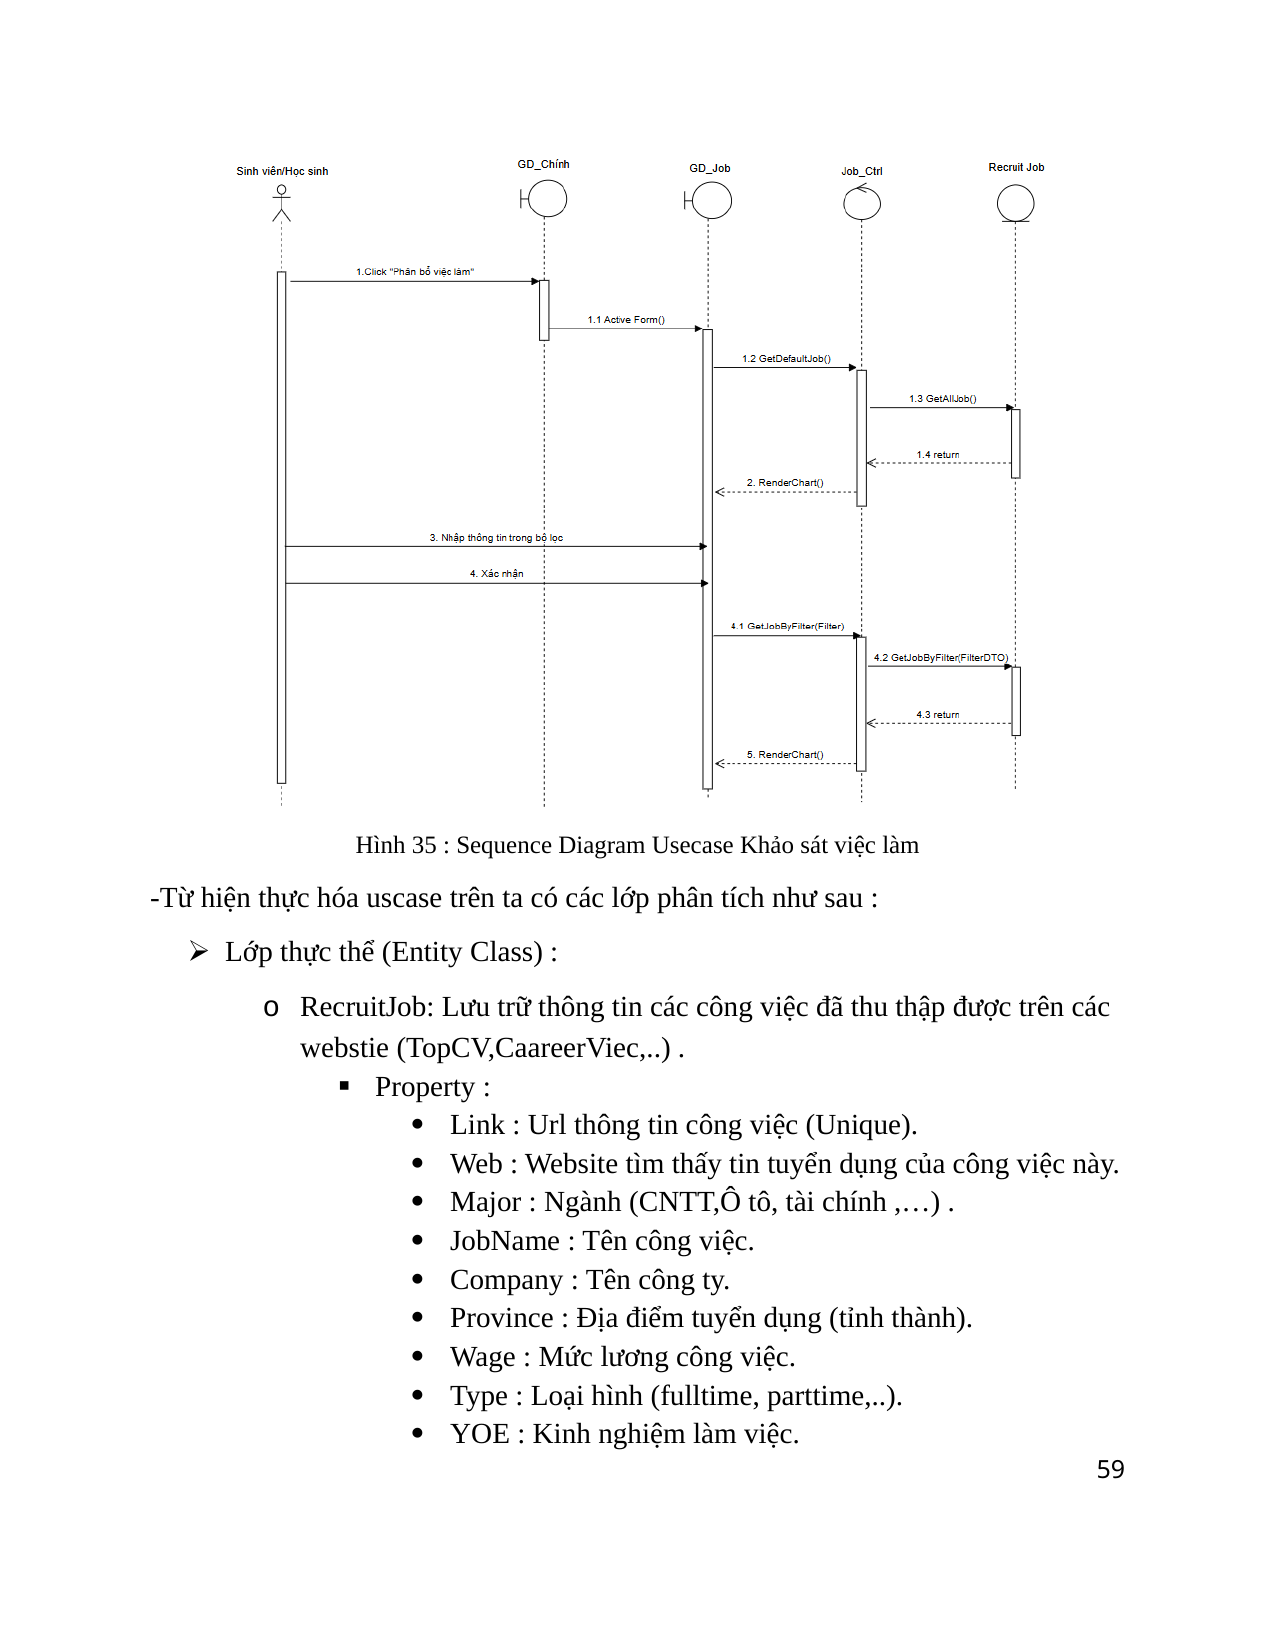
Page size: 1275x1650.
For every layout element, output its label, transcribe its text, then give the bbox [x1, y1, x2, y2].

list Wage : Mức lương công việc. [412, 1339, 1125, 1373]
list Link : Url thông tin công việc (Unique). [412, 1107, 1125, 1141]
list Company : Tên công ty. [412, 1262, 1125, 1296]
list YOE : Kinh nghiệm làm việc. [412, 1416, 1125, 1450]
list Web : Website tìm thấy tin tuyển dụng của công việc này. [412, 1146, 1125, 1179]
text Hình 35 : Sequence Diagram Usecase Khảo sát việc làm [150, 831, 1125, 859]
list JobName : Tên công việc. [412, 1223, 1125, 1257]
list Major : Ngành (CNTT,Ô tô, tài chính ,…) . [412, 1184, 1125, 1218]
list Type : Loại hình (fulltime, parttime,..). [412, 1378, 1125, 1411]
list RecruitJob: Lưu trữ thông tin các công việc đã thu thập được trên các webstie (TopCV,CaareerViec,..) . [262, 989, 1125, 1064]
picture [225, 150, 1071, 809]
text -Từ hiện thực hóa uscase trên ta có các lớp phân tích như sau : [150, 880, 1125, 914]
list Property : [337, 1069, 1125, 1102]
list Province : Địa điểm tuyển dụng (tỉnh thành). [412, 1301, 1125, 1334]
list Lớp thực thể (Entity Class) : [187, 934, 1125, 968]
